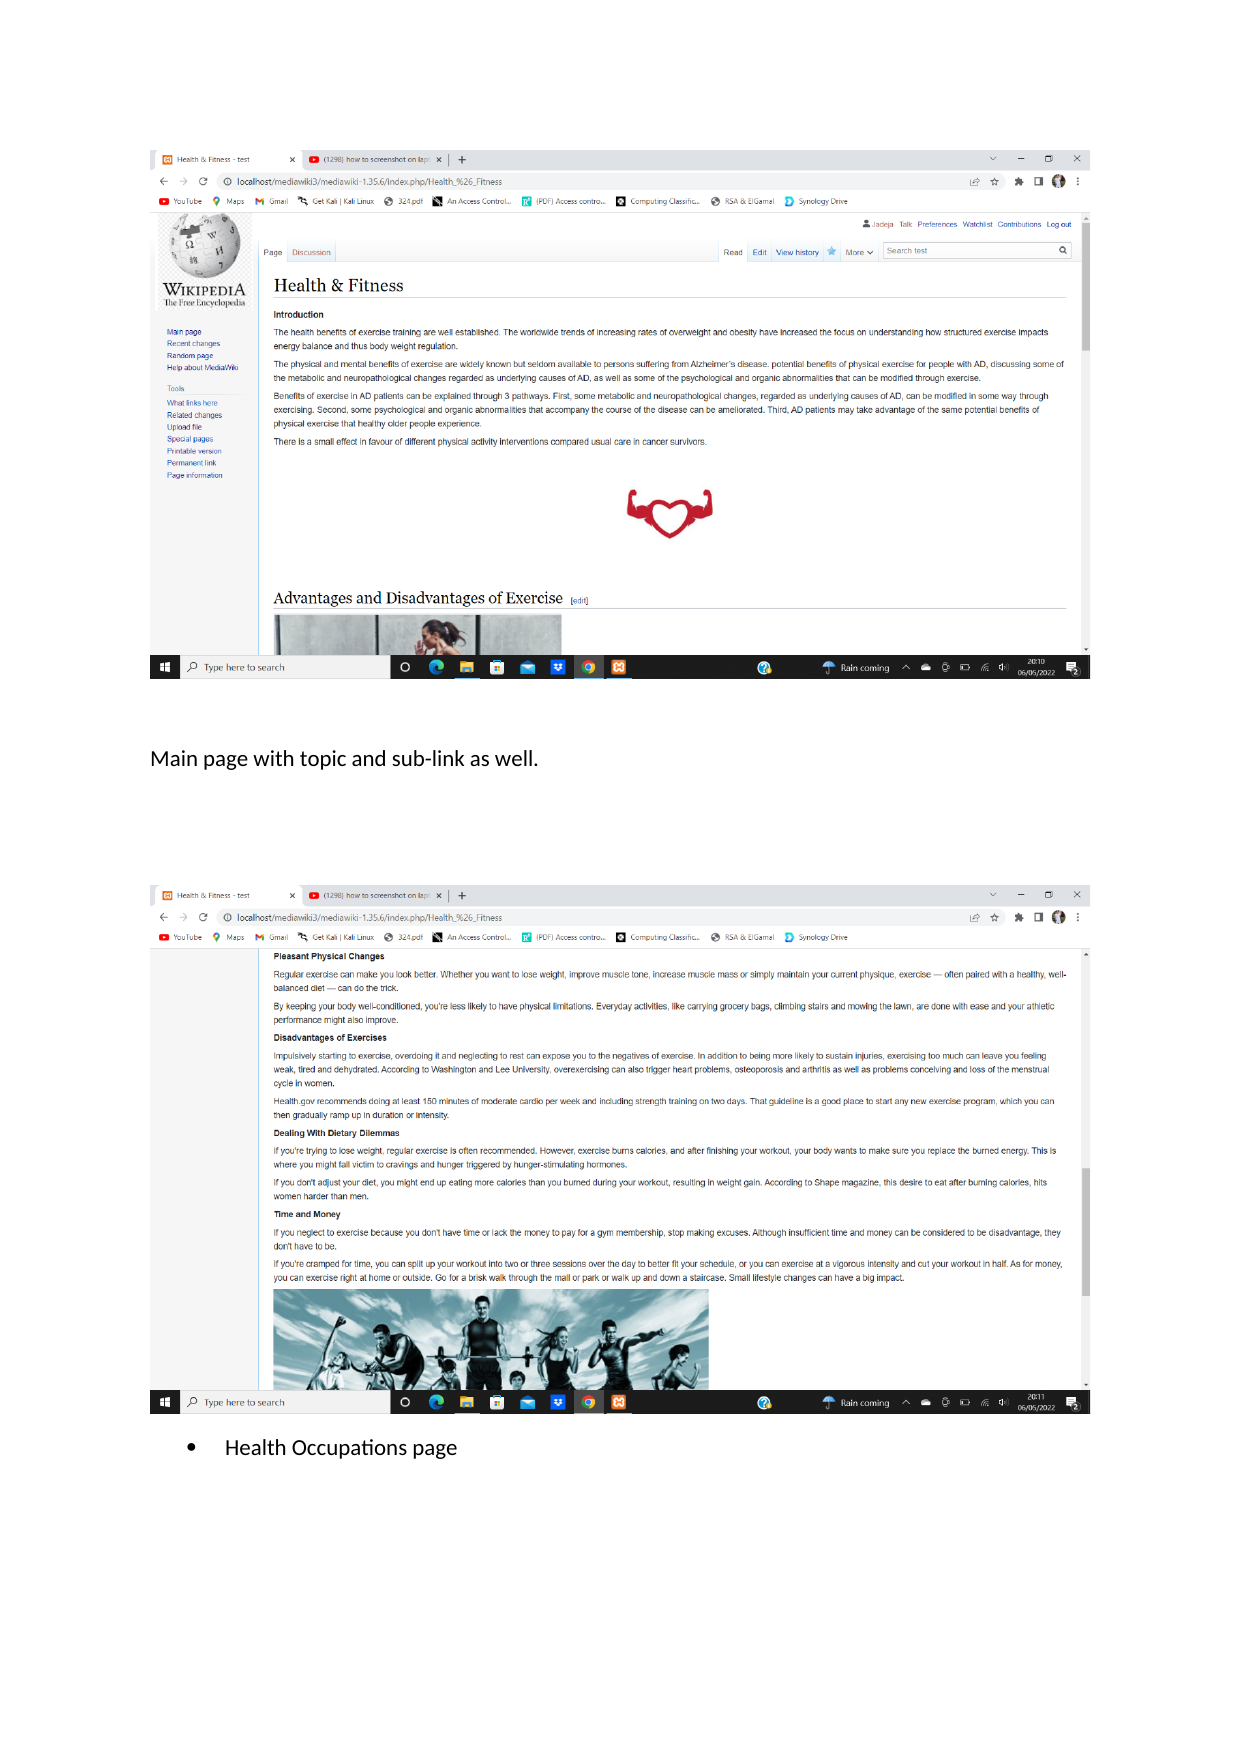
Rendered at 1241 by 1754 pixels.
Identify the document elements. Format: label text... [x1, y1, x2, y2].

picture [150, 150, 1091, 679]
list Health Occupations page [187, 1433, 1090, 1461]
picture [150, 885, 1091, 1414]
text Main page with topic and sub-link as well. [150, 744, 1090, 773]
